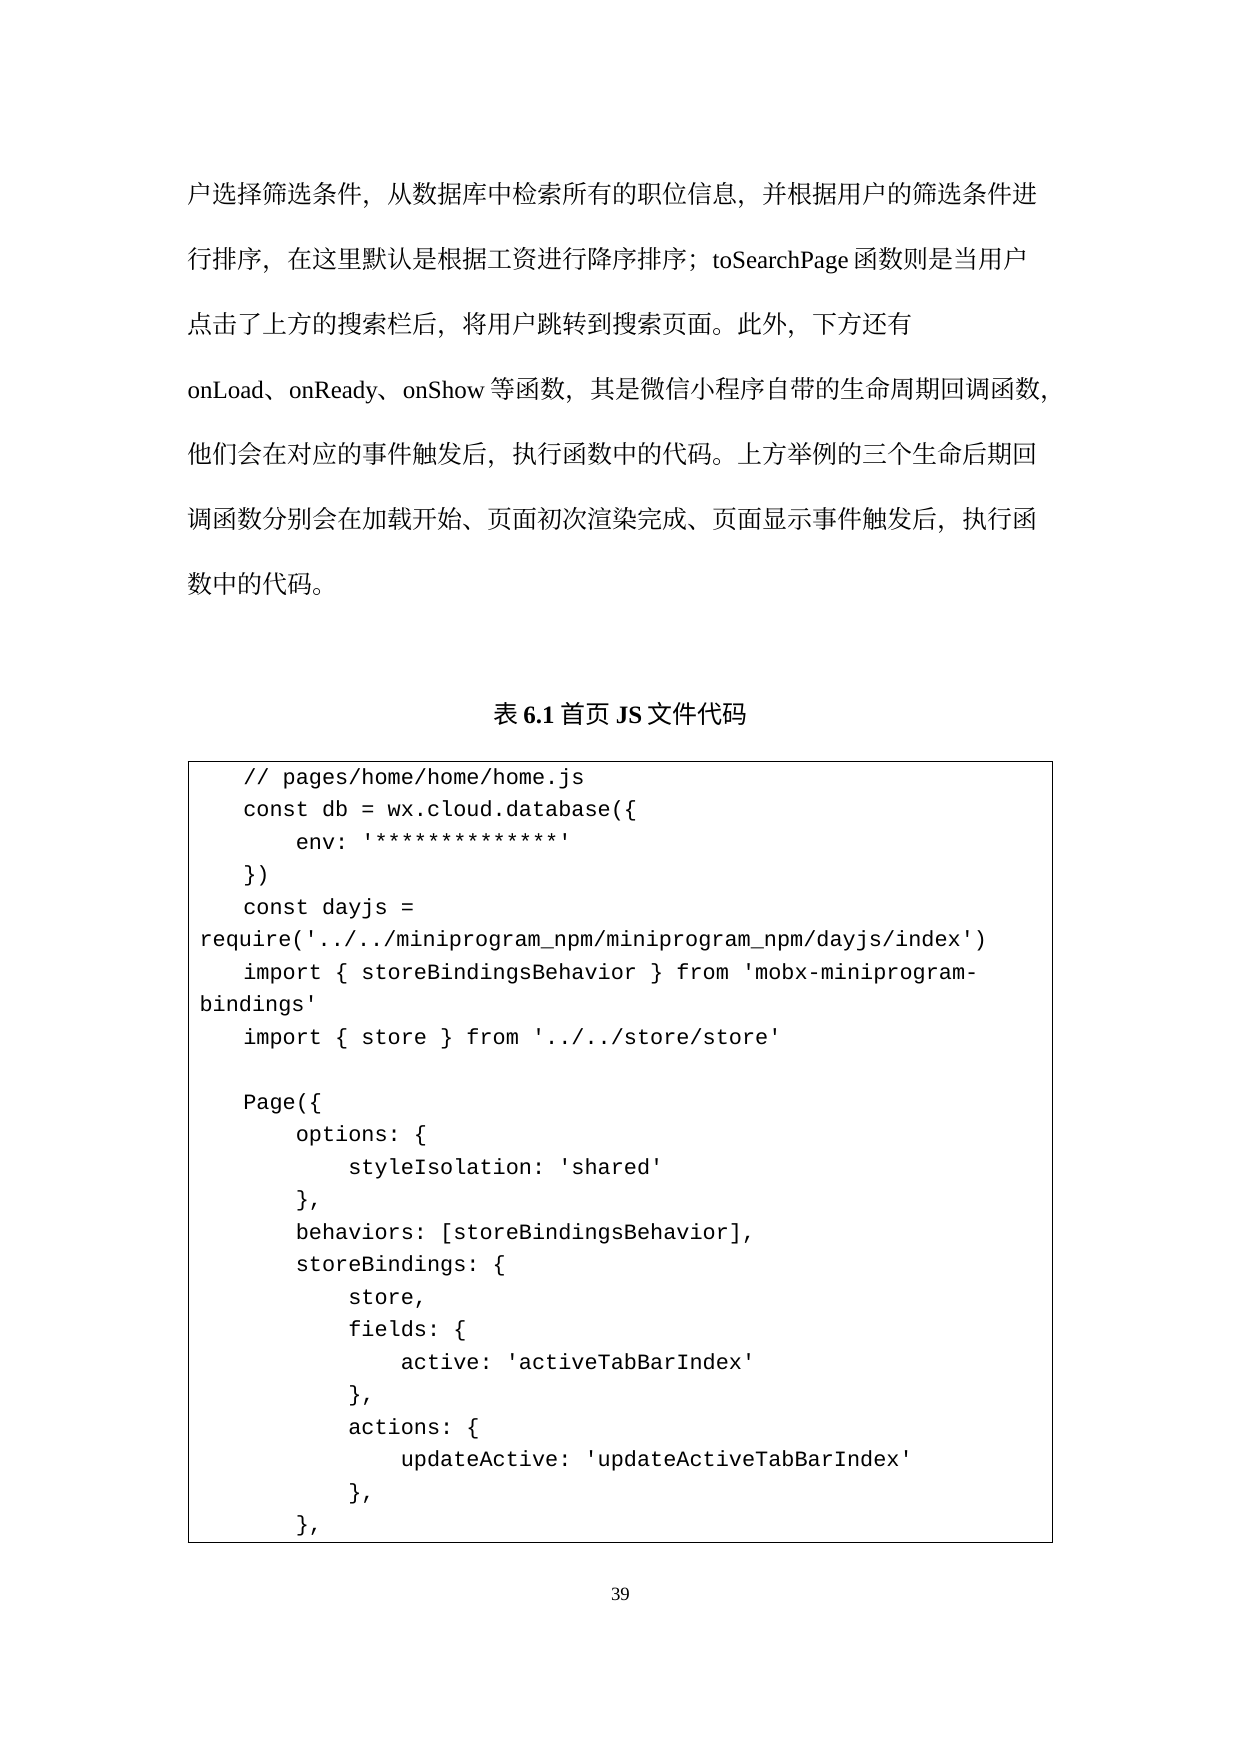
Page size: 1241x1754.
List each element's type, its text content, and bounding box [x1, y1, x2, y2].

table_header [189, 762, 1052, 1542]
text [187, 160, 1053, 615]
text 表6.1 首页JS文件代码 [187, 680, 1053, 745]
